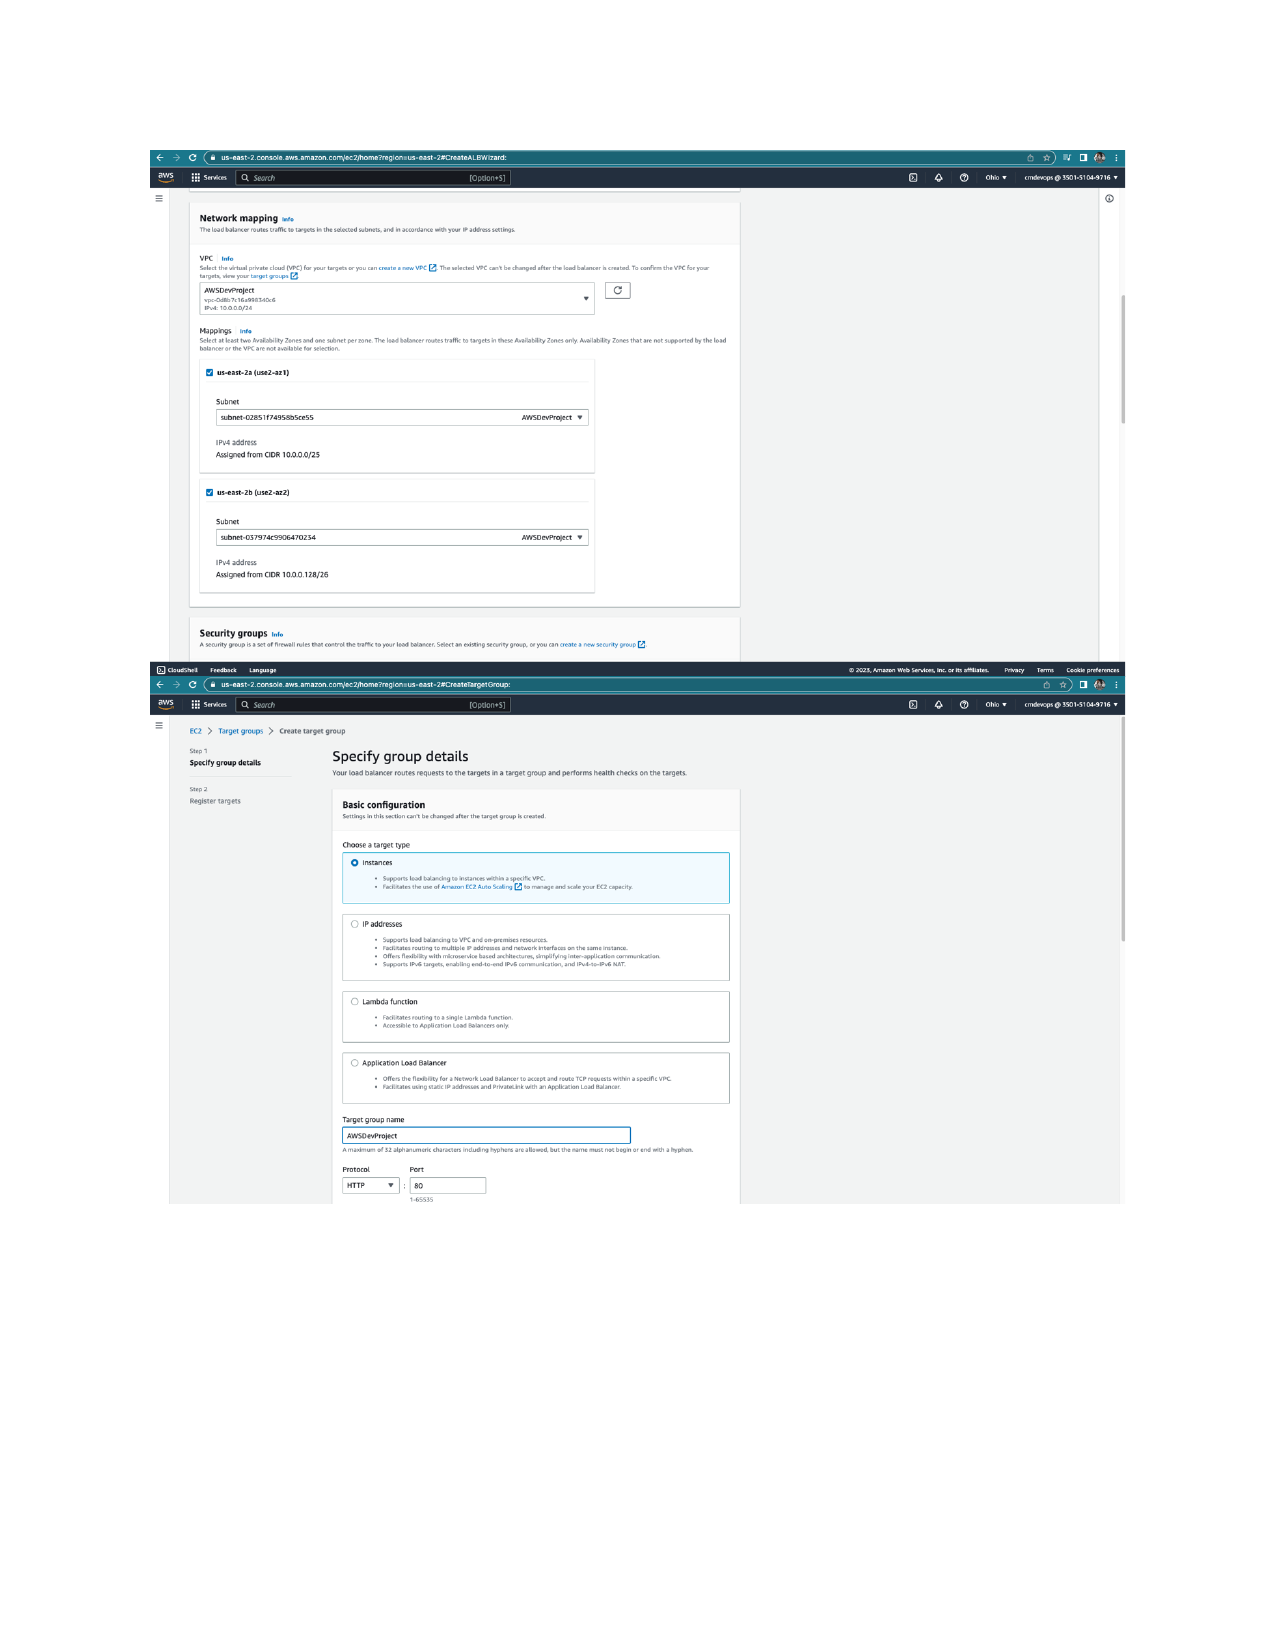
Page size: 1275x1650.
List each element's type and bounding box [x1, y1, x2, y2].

picture [150, 150, 1125, 1204]
